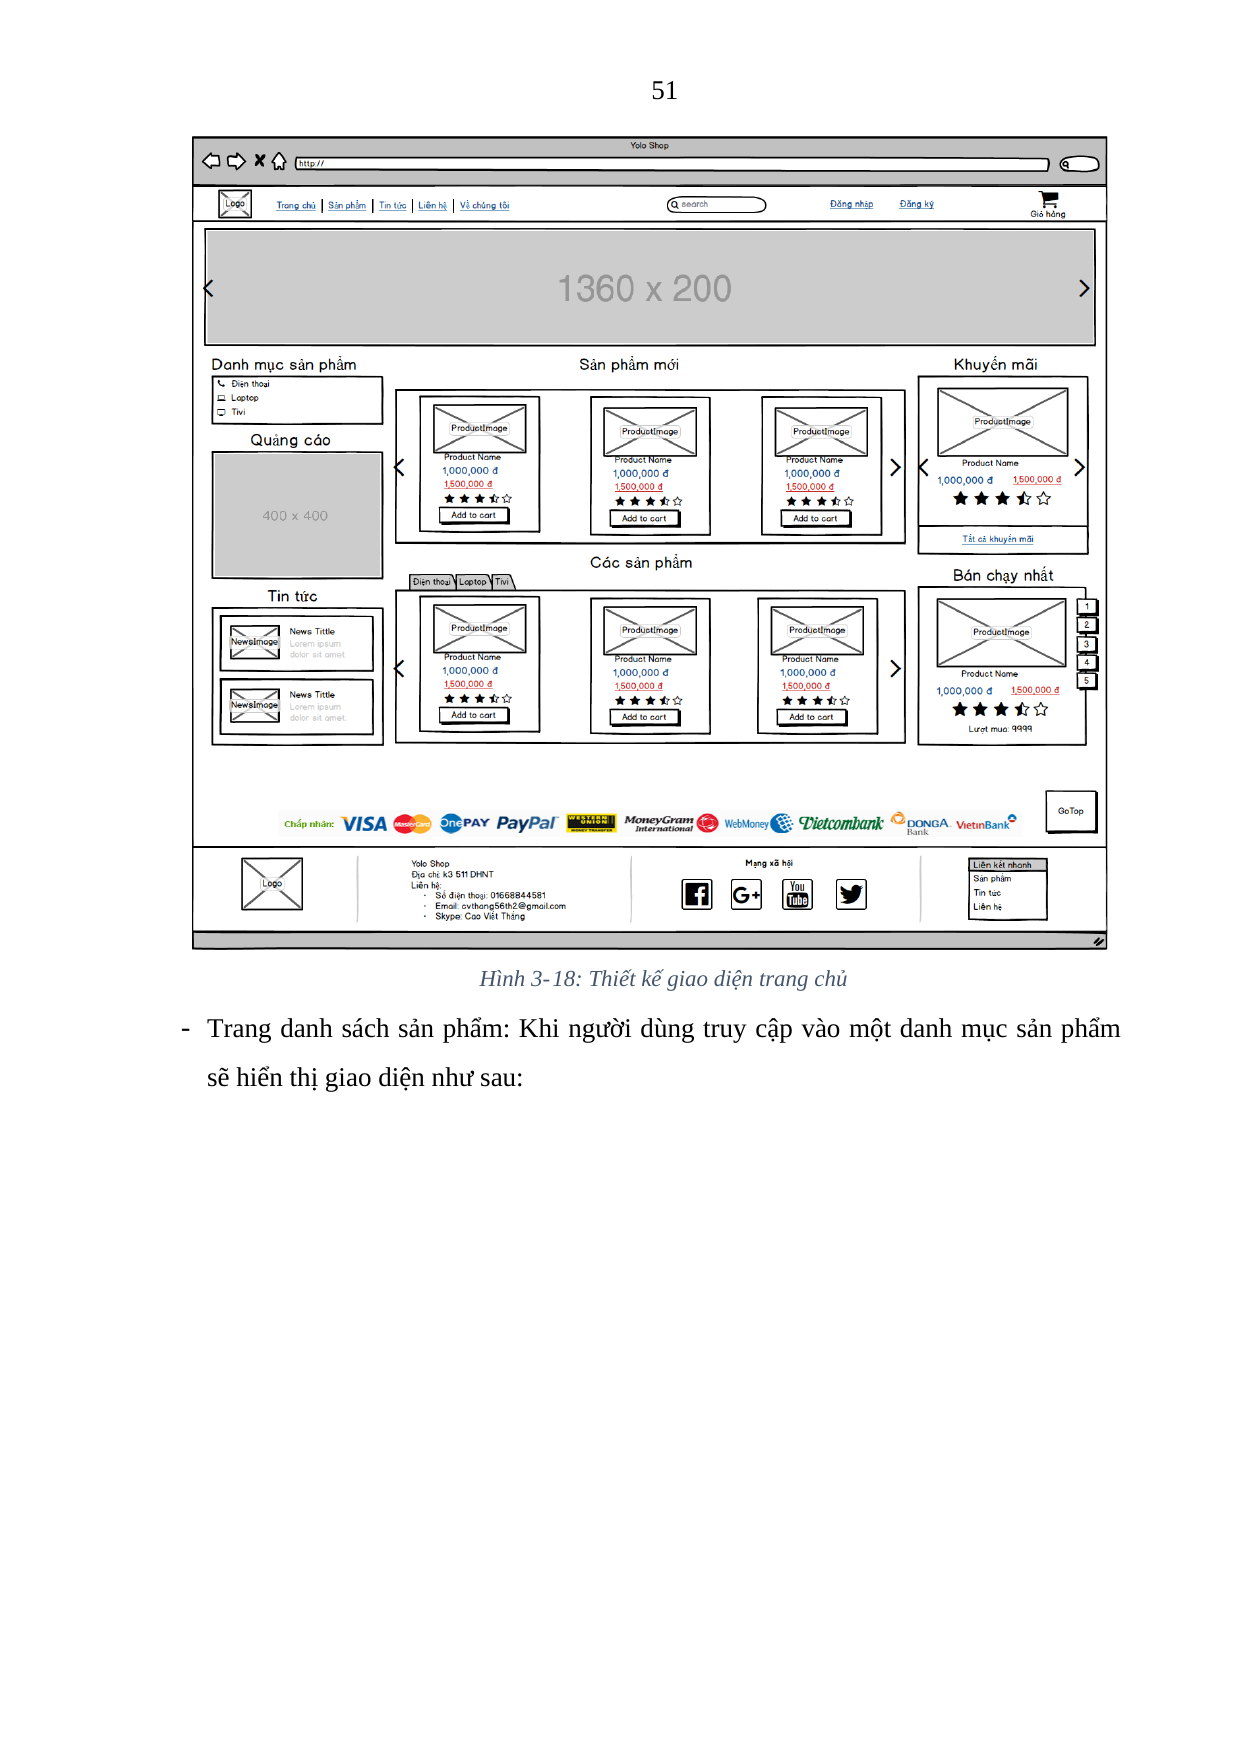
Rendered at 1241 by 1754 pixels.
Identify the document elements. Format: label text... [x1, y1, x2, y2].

picture [192, 136, 1108, 950]
list Trang danh sách sản phẩm: Khi người dùng truy cập vào một danh mục sản phẩm sẽ hiển thị giao diện như sau: [177, 1012, 1122, 1093]
